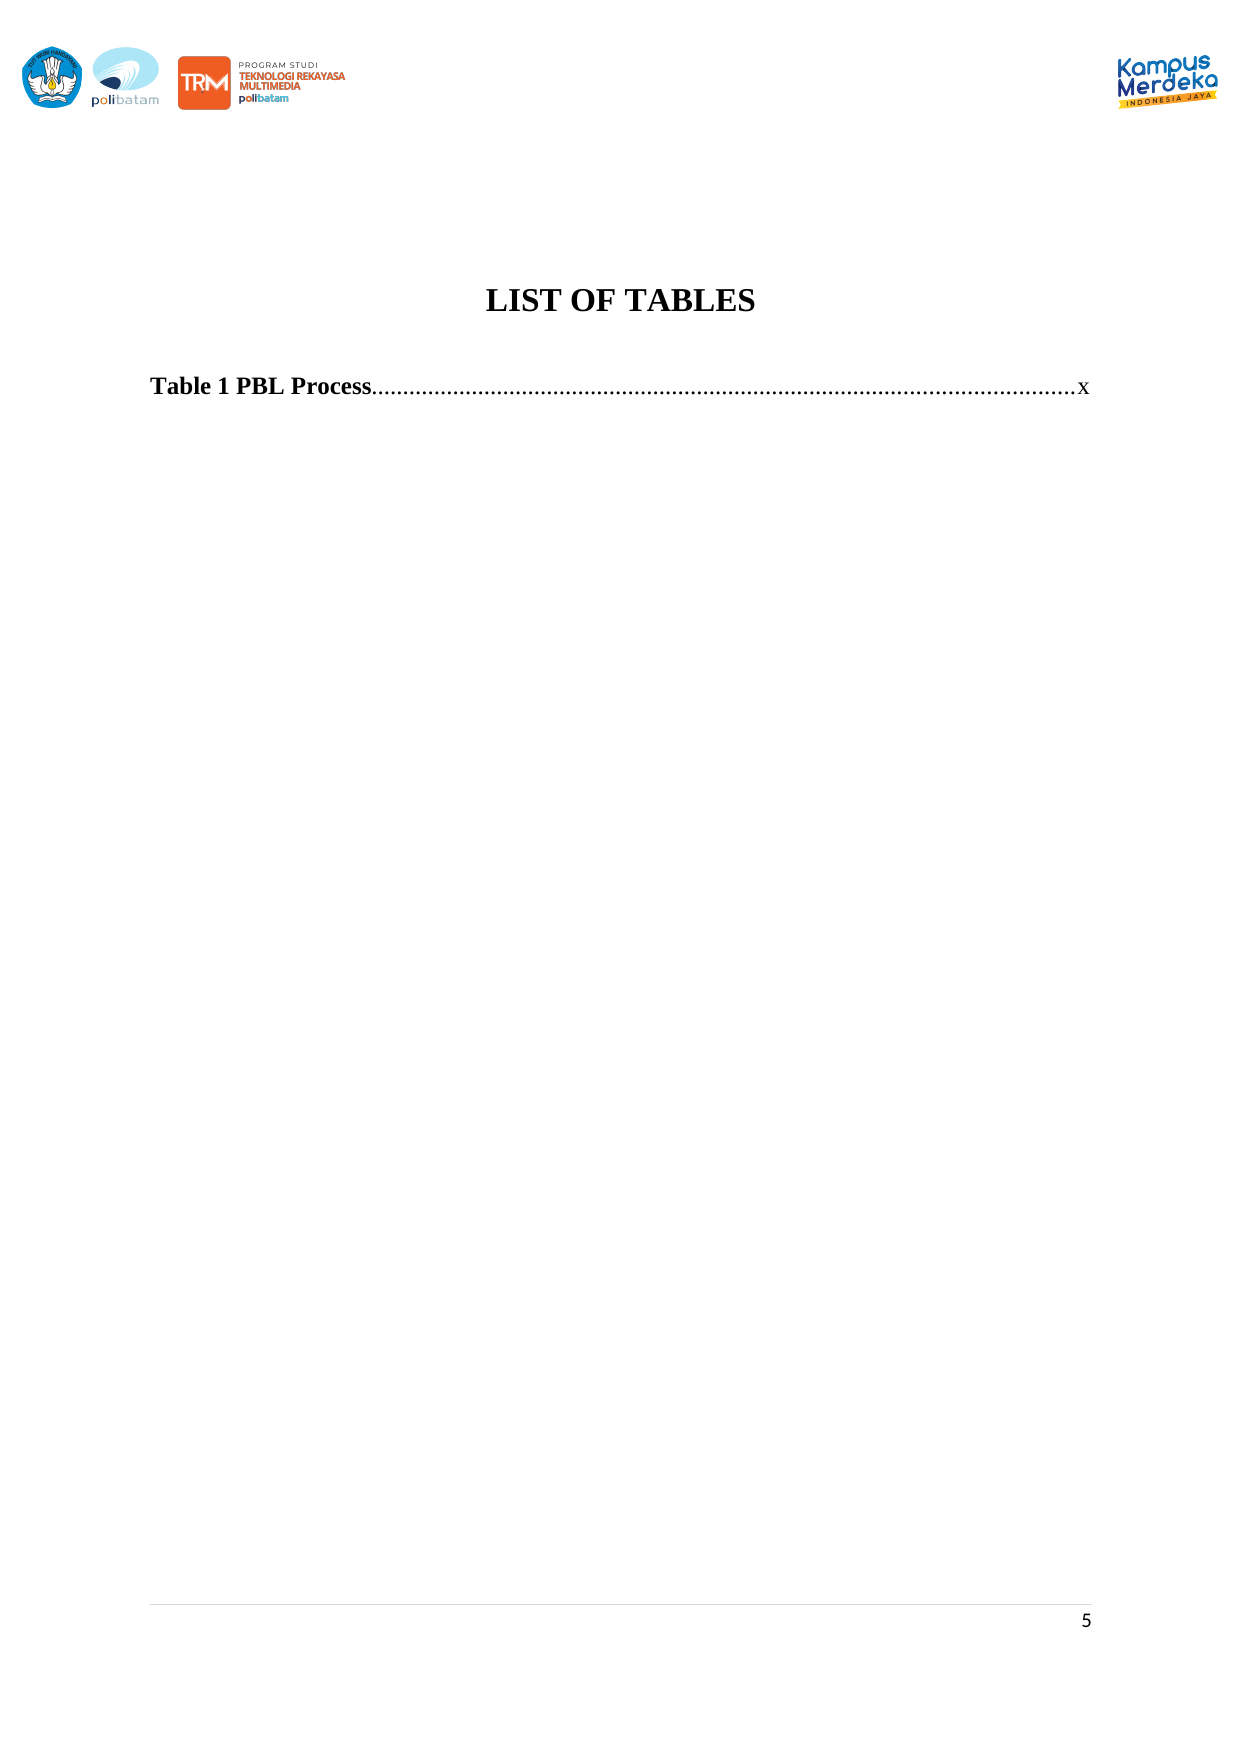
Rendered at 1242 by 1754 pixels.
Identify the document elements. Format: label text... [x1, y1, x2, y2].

picture [92, 47, 159, 107]
picture [18, 44, 86, 113]
text Table 1 PBL Process x [150, 371, 1092, 400]
picture [177, 56, 346, 110]
picture [1118, 55, 1218, 109]
subtitle LIST OF TABLES [150, 280, 1092, 319]
